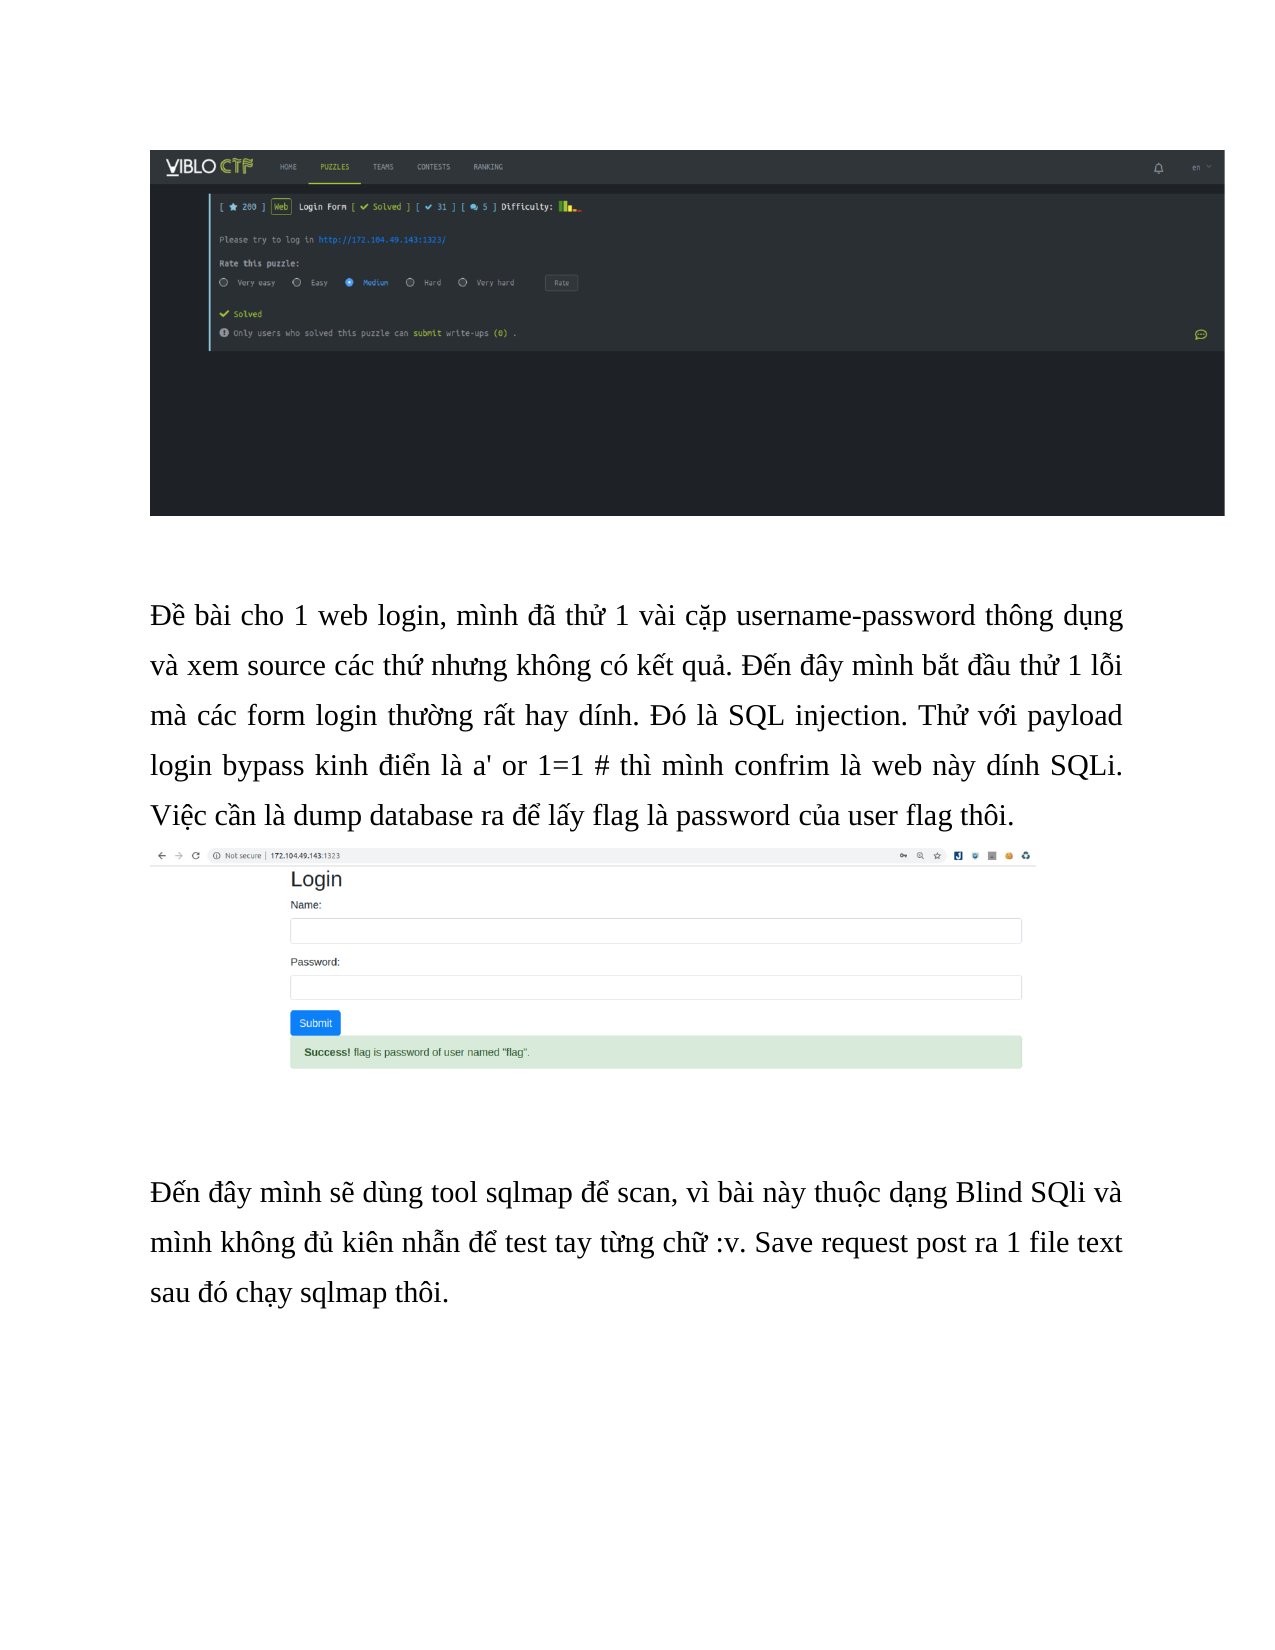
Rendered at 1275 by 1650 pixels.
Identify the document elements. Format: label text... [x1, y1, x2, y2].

picture [150, 848, 1036, 1092]
text Đề bài cho 1 web login, mình đã thử 1 vài cặp username-password thông dụng và xem source các thứ nhưng không có kết quả. Đến đây mình bắt đầu thử 1 lỗi mà các form login thường rất hay dính. Đó là SQL injection. Thử với payload login bypass kinh điển là a' or 1=1 # thì mình confrim là web này dính SQLi. Việc cần là dump database ra để lấy flag là password của user flag thôi. [150, 582, 1125, 832]
picture [150, 150, 1225, 516]
text Đến đây mình sẽ dùng tool sqlmap để scan, vì bài này thuộc dạng Blind SQli và mình không đủ kiên nhẫn để test tay từng chữ :v. Save request post ra 1 file text sau đó chạy sqlmap thôi. [150, 1159, 1125, 1309]
